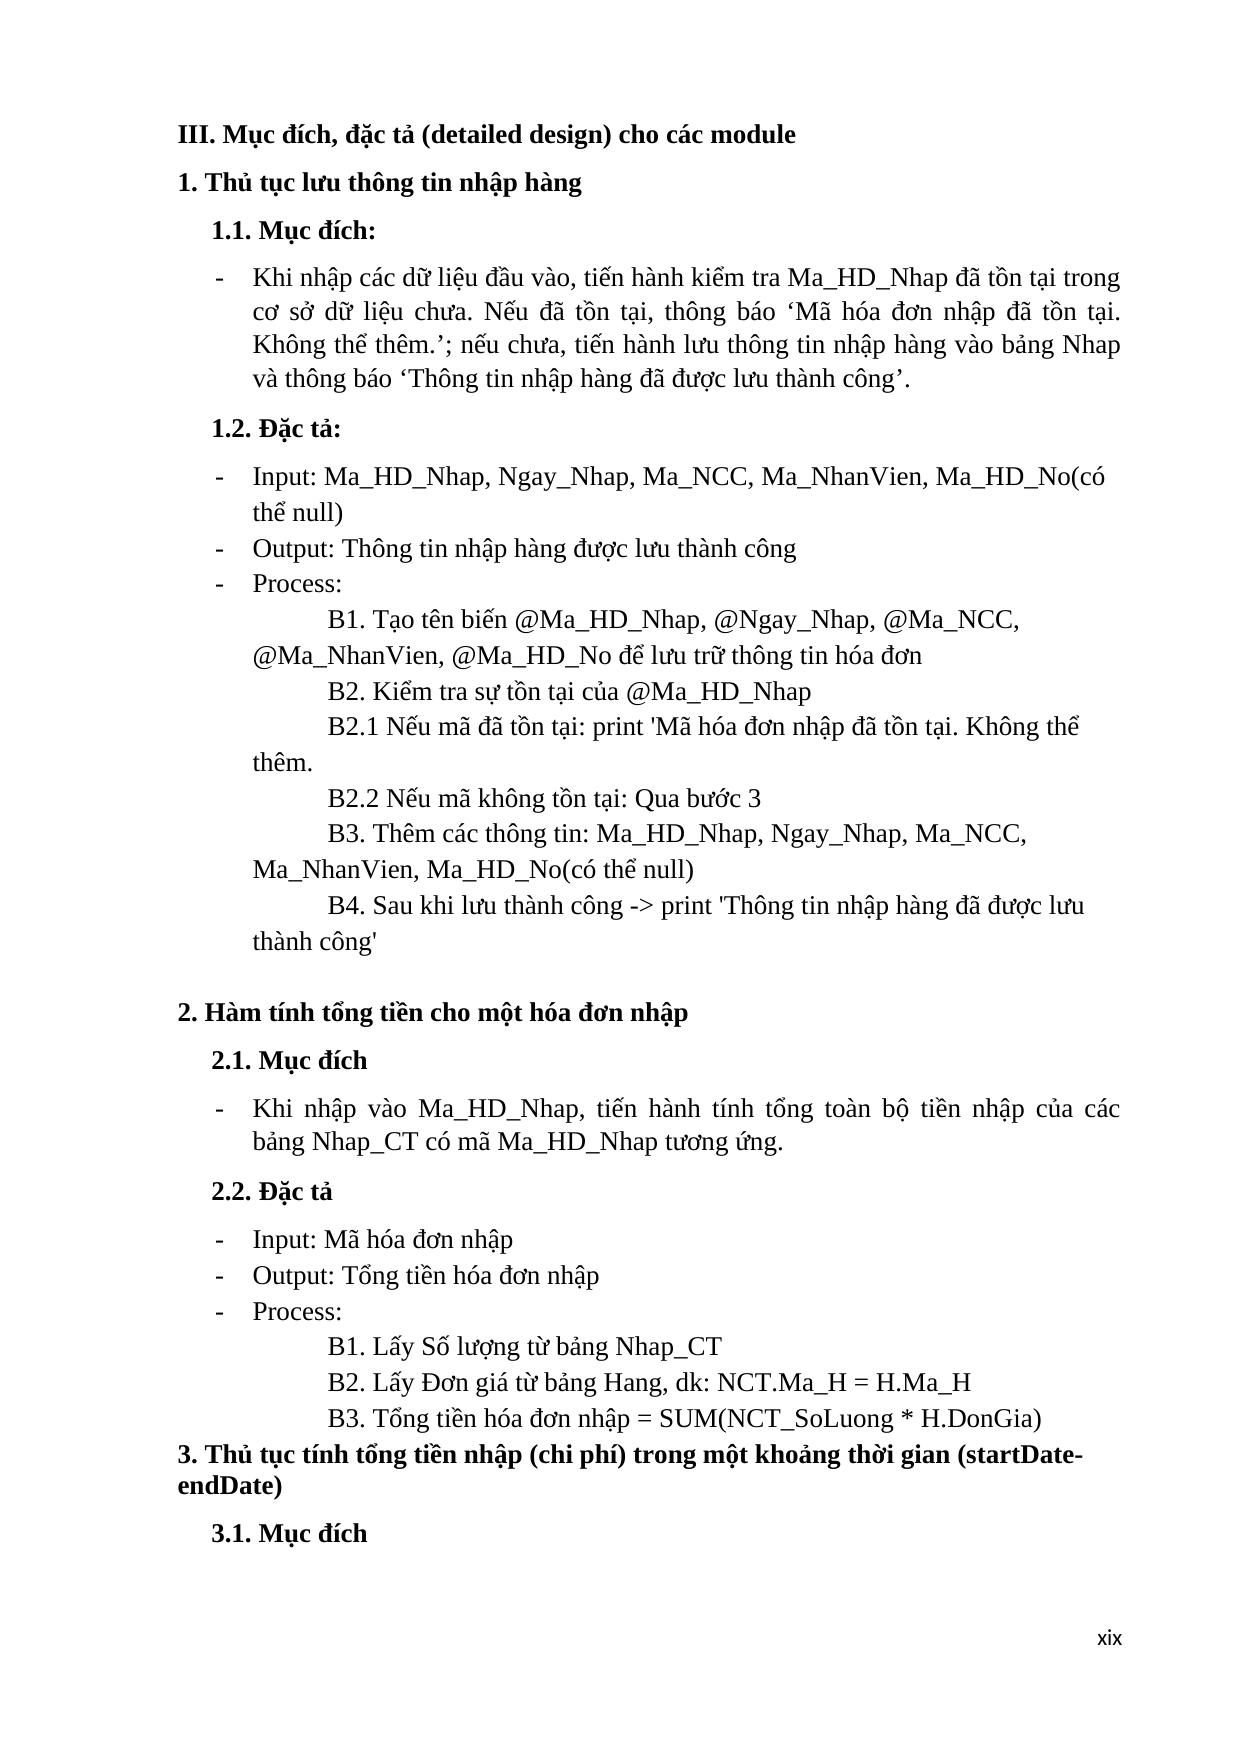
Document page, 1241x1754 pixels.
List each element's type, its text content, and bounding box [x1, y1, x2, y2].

subtitle 1.2. Đặc tả: [177, 412, 1122, 443]
list Output: Tổng tiền hóa đơn nhập [215, 1259, 1122, 1290]
subtitle 1. Thủ tục lưu thông tin nhập hàng [177, 166, 1122, 197]
text B2. Lấy Đơn giá từ bảng Hang, dk: NCT.Ma_H = H.Ma_H [252, 1366, 1122, 1397]
list Khi nhập vào Ma_HD_Nhap, tiến hành tính tổng toàn bộ tiền nhập của các bảng Nhap_CT có mã Ma_HD_Nhap tương ứng. [215, 1092, 1122, 1156]
list Output: Thông tin nhập hàng được lưu thành công [215, 532, 1122, 563]
list Khi nhập các dữ liệu đầu vào, tiến hành kiểm tra Ma_HD_Nhap đã tồn tại trong cơ sở dữ liệu chưa. Nếu đã tồn tại, thông báo ‘Mã hóa đơn nhập đã tồn tại. Không thể thêm.’; nếu chưa, tiến hành lưu thông tin nhập hàng vào bảng Nhap và thông báo ‘Thông tin nhập hàng đã được lưu thành công’. [215, 262, 1122, 393]
subtitle 2.2. Đặc tả [177, 1176, 1122, 1207]
subtitle 2. Hàm tính tổng tiền cho một hóa đơn nhập [177, 996, 1122, 1027]
list Process: [215, 567, 1122, 598]
text B2. Kiểm tra sự tồn tại của @Ma_HD_Nhap [252, 674, 1122, 706]
text B4. Sau khi lưu thành công -> print 'Thông tin nhập hàng đã được lưu thành công' [252, 889, 1122, 956]
text B1. Tạo tên biến @Ma_HD_Nhap, @Ngay_Nhap, @Ma_NCC, @Ma_NhanVien, @Ma_HD_No để lưu trữ thông tin hóa đơn [252, 603, 1122, 670]
list Input: Ma_HD_Nhap, Ngay_Nhap, Ma_NCC, Ma_NhanVien, Ma_HD_No(có thể null) [215, 460, 1122, 527]
subtitle 3. Thủ tục tính tổng tiền nhập (chi phí) trong một khoảng thời gian (startDate-endDate) [177, 1438, 1122, 1500]
list Input: Mã hóa đơn nhập [215, 1223, 1122, 1254]
list Process: [215, 1295, 1122, 1326]
text B1. Lấy Số lượng từ bảng Nhap_CT [252, 1331, 1122, 1362]
text B2.2 Nếu mã không tồn tại: Qua bước 3 [252, 782, 1122, 813]
subtitle 2.1. Mục đích [177, 1044, 1122, 1075]
text B3. Thêm các thông tin: Ma_HD_Nhap, Ngay_Nhap, Ma_NCC, Ma_NhanVien, Ma_HD_No(có thể null) [252, 817, 1122, 884]
text B3. Tổng tiền hóa đơn nhập = SUM(NCT_SoLuong * H.DonGia) [252, 1402, 1122, 1433]
text B2.1 Nếu mã đã tồn tại: print 'Mã hóa đơn nhập đã tồn tại. Không thể thêm. [252, 710, 1122, 777]
subtitle 1.1. Mục đích: [177, 214, 1122, 245]
subtitle 3.1. Mục đích [177, 1517, 1122, 1548]
subtitle III. Mục đích, đặc tả (detailed design) cho các module [177, 118, 1122, 149]
